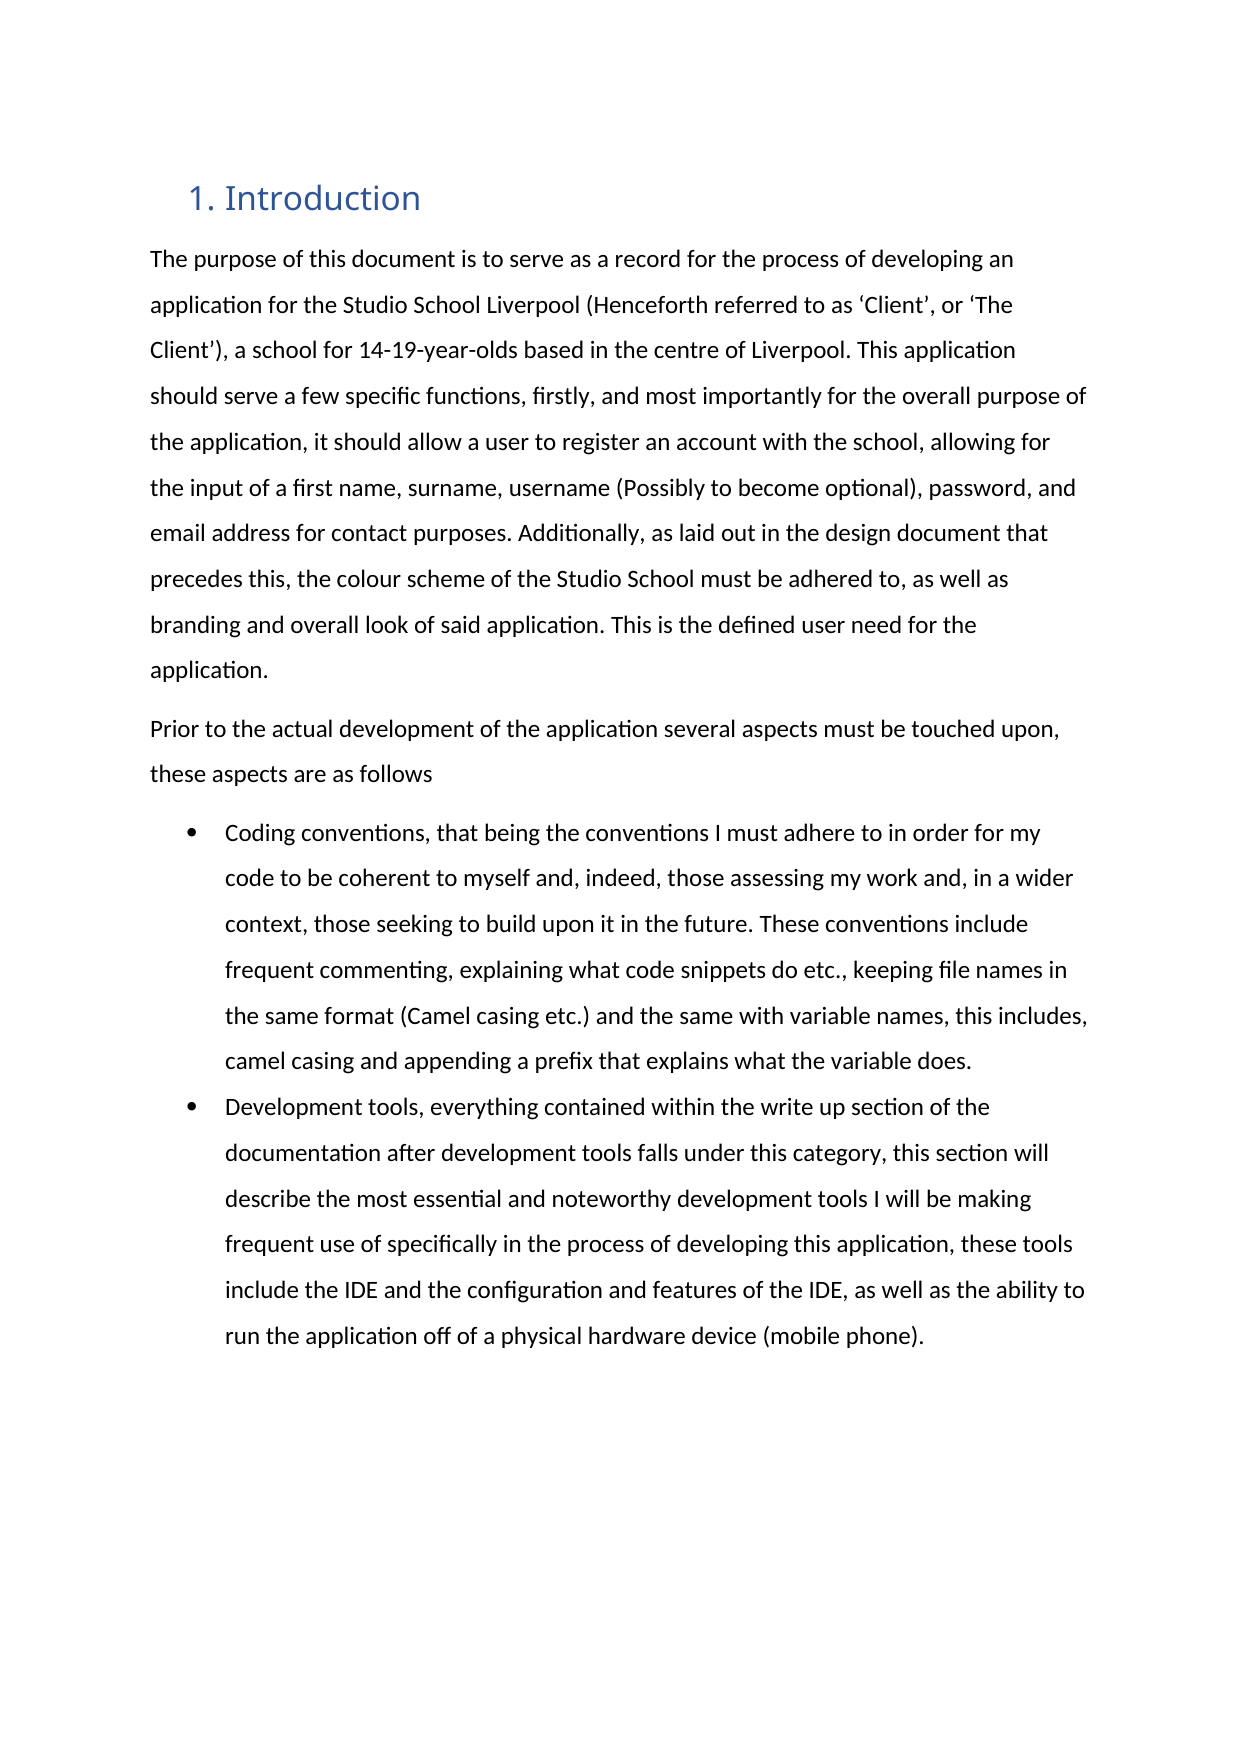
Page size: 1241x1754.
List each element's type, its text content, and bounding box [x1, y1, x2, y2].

text The purpose of this document is to serve as a record for the process of developing an application for the Studio School Liverpool (Henceforth referred to as ‘Client’, or ‘The Client’), a school for 14-19-year-olds based in the centre of Liverpool. This application should serve a few specific functions, firstly, and most importantly for the overall purpose of the application, it should allow a user to register an account with the school, allowing for the input of a first name, surname, username (Possibly to become optional), password, and email address for contact purposes. Additionally, as laid out in the design document that precedes this, the colour scheme of the Studio School must be adhered to, as well as branding and overall look of said application. This is the defined user need for the application. [150, 243, 1090, 685]
list Development tools, everything contained within the write up section of the documentation after development tools falls under this category, this section will describe the most essential and noteworthy development tools I will be making frequent use of specifically in the process of developing this application, these tools include the IDE and the configuration and features of the IDE, as well as the ability to run the application off of a physical hardware device (mobile phone). [187, 1091, 1090, 1350]
subtitle Introduction [187, 175, 1090, 220]
text Prior to the actual development of the application several aspects must be touched upon, these aspects are as follows [150, 713, 1090, 789]
list Coding conventions, that being the conventions I must adhere to in order for my code to be coherent to myself and, indeed, those assessing my work and, in a wider context, those seeking to build upon it in the future. These conventions include frequent commenting, explaining what code snippets do etc., keeping file names in the same format (Camel casing etc.) and the same with variable names, this includes, camel casing and appending a prefix that explains what the variable does. [187, 817, 1090, 1076]
